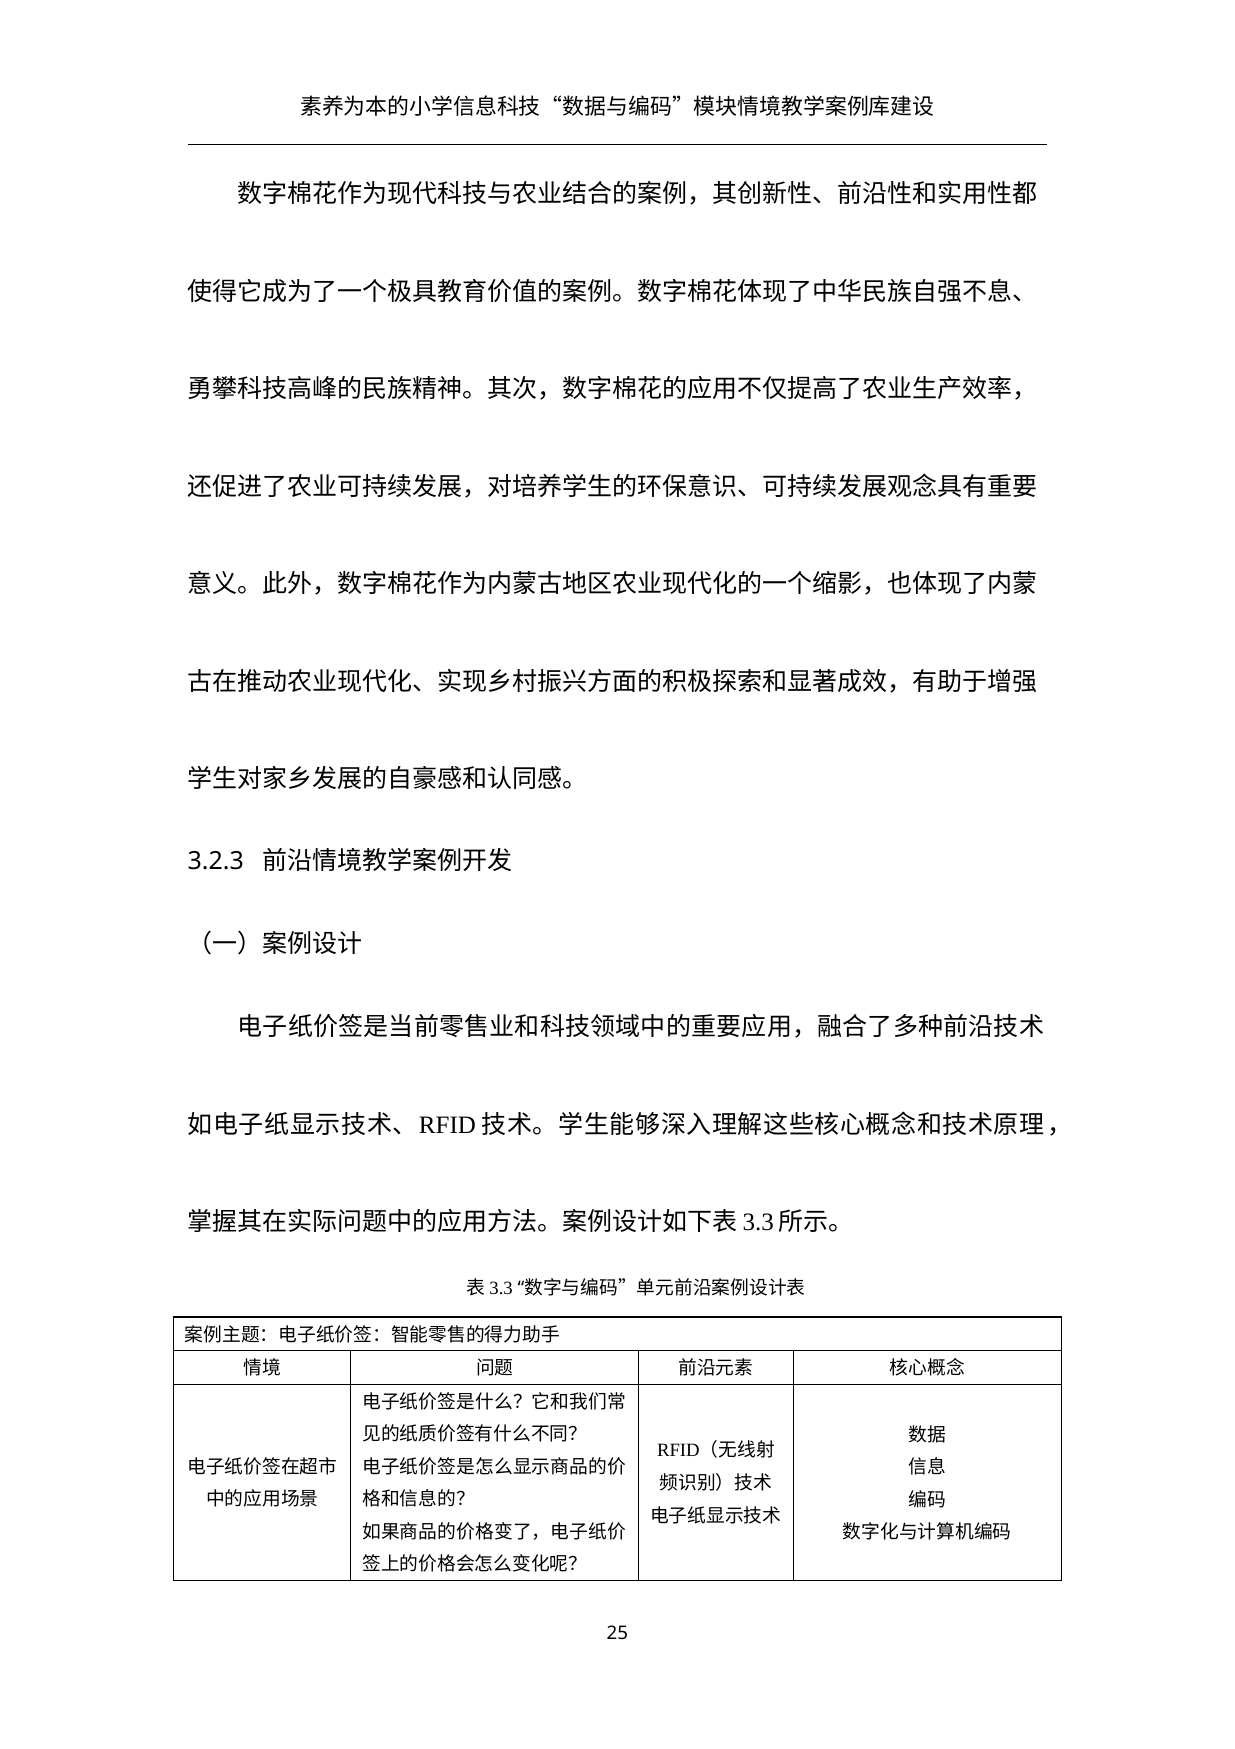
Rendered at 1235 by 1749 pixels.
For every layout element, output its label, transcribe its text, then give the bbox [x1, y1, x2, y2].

table_cell 电子纸价签是什么？它和我们常见的纸质价签有什么不同？ 电子纸价签是怎么显示商品的价格和信息的？ 如果商品的价格变了，电子纸价签上的价格会怎么变化呢？ [351, 1385, 638, 1579]
table_cell 核心概念 [794, 1351, 1061, 1383]
subtitle 前沿情境教学案例开发 [187, 827, 1047, 892]
table_cell 电子纸价签在超市中的应用场景 [174, 1385, 350, 1579]
text 表3.3 “数字与编码”单元前沿案例设计表 [187, 1270, 1047, 1303]
table_cell RFID（无线射频识别）技术 电子纸显示技术 [639, 1385, 793, 1579]
table_cell 前沿元素 [639, 1351, 793, 1383]
table_cell 数据 信息 编码 数字化与计算机编码 [794, 1385, 1061, 1579]
text 数字棉花作为现代科技与农业结合的案例，其创新性、前沿性和实用性都使得它成为了一个极具教育价值的案例。数字棉花体现了中华民族自强不息、勇攀科技高峰的民族精神。其次，数字棉花的应用不仅提高了农业生产效率，还促进了农业可持续发展，对培养学生的环保意识、可持续发展观念具有重要意义。此外，数字棉花作为内蒙古地区农业现代化的一个缩影，也体现了内蒙古在推动农业现代化、实现乡村振兴方面的积极探索和显著成效，有助于增强学生对家乡发展的自豪感和认同感。 [187, 159, 1047, 809]
table_header 案例主题：电子纸价签：智能零售的得力助手 [174, 1318, 1061, 1350]
table_cell 问题 [351, 1351, 638, 1383]
table_cell 情境 [174, 1351, 350, 1383]
text 电子纸价签是当前零售业和科技领域中的重要应用，融合了多种前沿技术如电子纸显示技术、RFID技术。学生能够深入理解这些核心概念和技术原理，掌握其在实际问题中的应用方法。案例设计如下表3.3所示。 [187, 992, 1047, 1252]
list （一）案例设计 [187, 909, 1047, 974]
